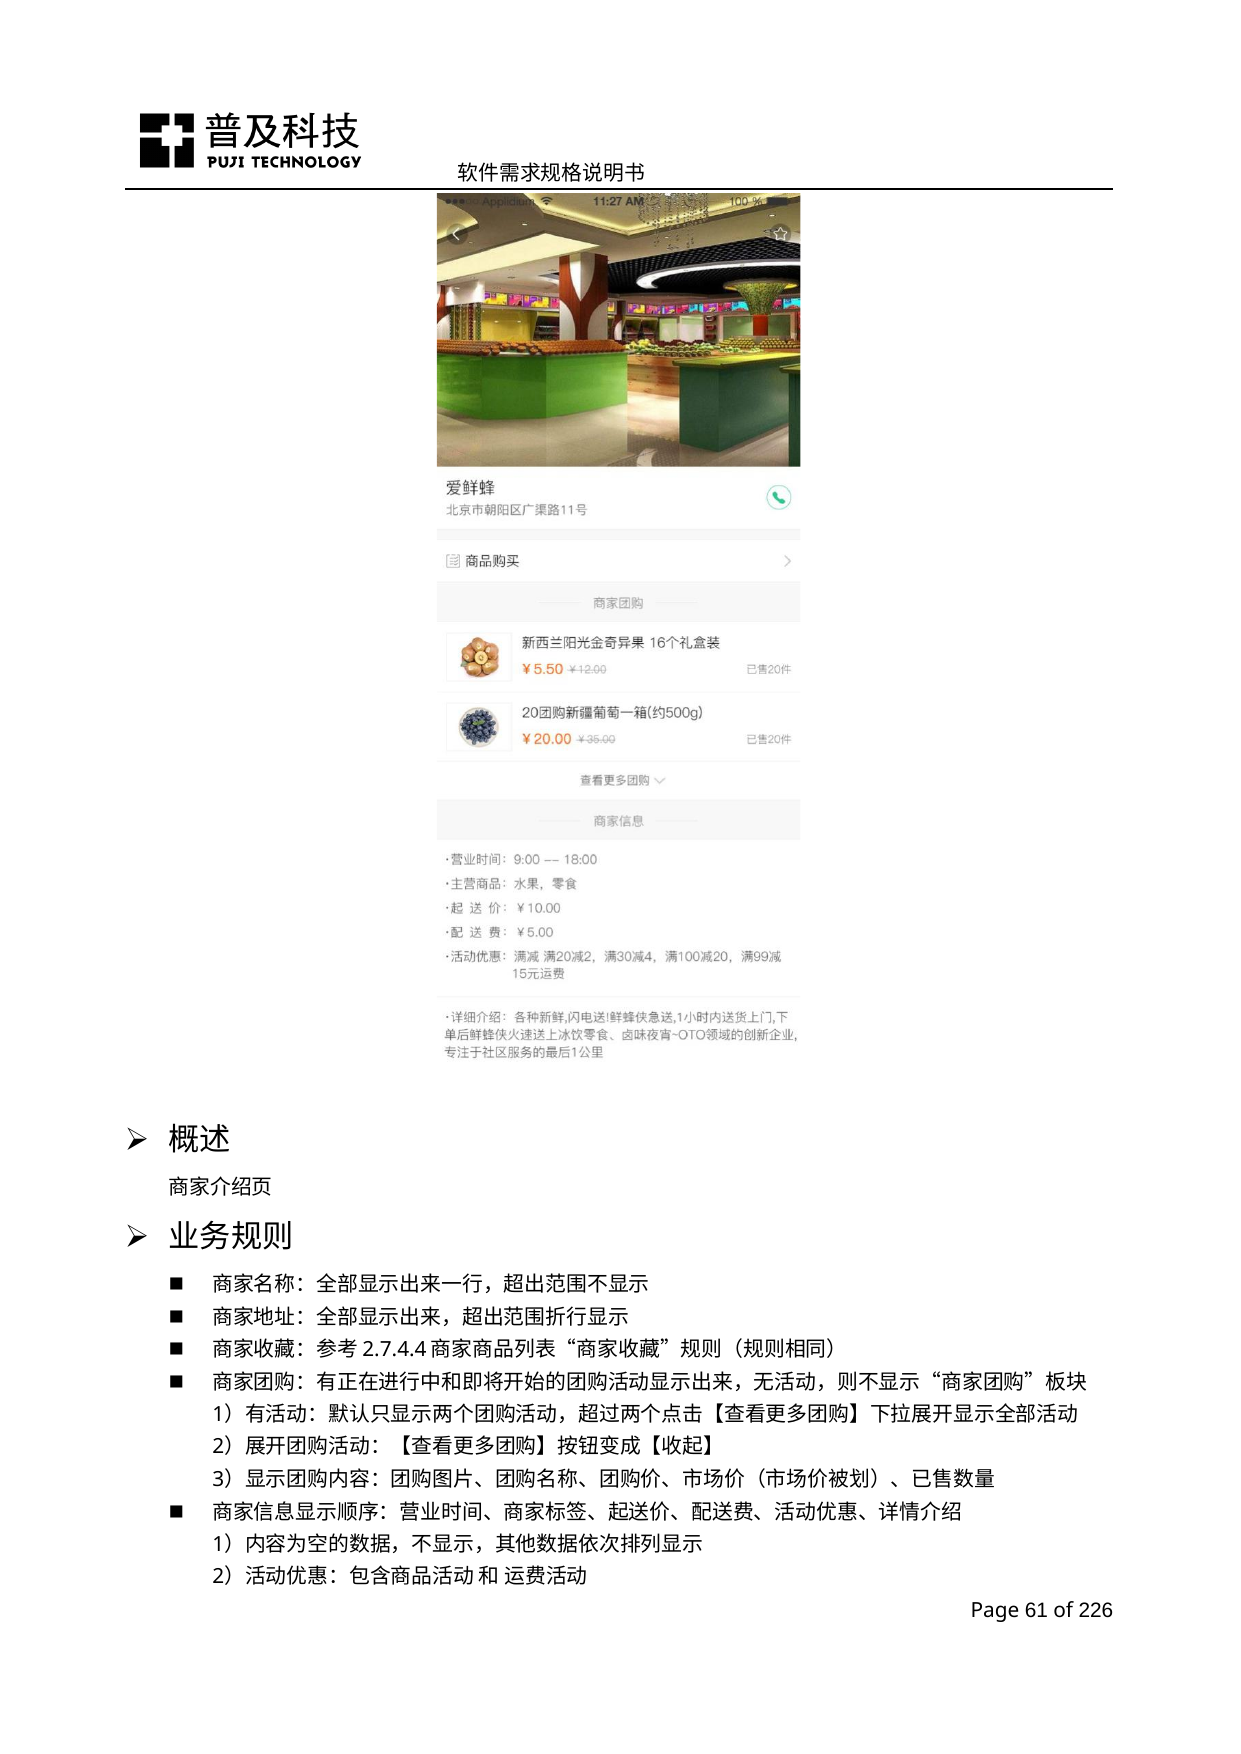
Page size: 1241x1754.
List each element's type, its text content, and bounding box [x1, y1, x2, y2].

list 2）活动优惠：包含商品活动 和 运费活动 [212, 1559, 1113, 1591]
list 商家名称：全部显示出来一行，超出范围不显示 [168, 1266, 1113, 1299]
list 商家地址：全部显示出来，超出范围折行显示 [168, 1299, 1113, 1331]
picture [124, 103, 365, 180]
list 1）内容为空的数据，不显示，其他数据依次排列显示 [212, 1526, 1113, 1559]
picture [436, 193, 801, 1080]
list 概述 [124, 1104, 1113, 1169]
list 3）显示团购内容：团购图片、团购名称、团购价、市场价（市场价被划）、已售数量 [212, 1461, 1113, 1494]
list 商家介绍页 [168, 1169, 1113, 1201]
list 2）展开团购活动：【查看更多团购】按钮变成【收起】 [212, 1429, 1113, 1461]
list 商家信息显示顺序：营业时间、商家标签、起送价、配送费、活动优惠、详情介绍 [168, 1494, 1113, 1526]
list 业务规则 [124, 1201, 1113, 1266]
list 1）有活动：默认只显示两个团购活动，超过两个点击【查看更多团购】下拉展开显示全部活动 [212, 1396, 1113, 1429]
list 商家团购：有正在进行中和即将开始的团购活动显示出来，无活动，则不显示“商家团购”板块 [168, 1364, 1113, 1396]
list 商家收藏：参考2.7.4.4商家商品列表“商家收藏”规则（规则相同） [168, 1331, 1113, 1364]
